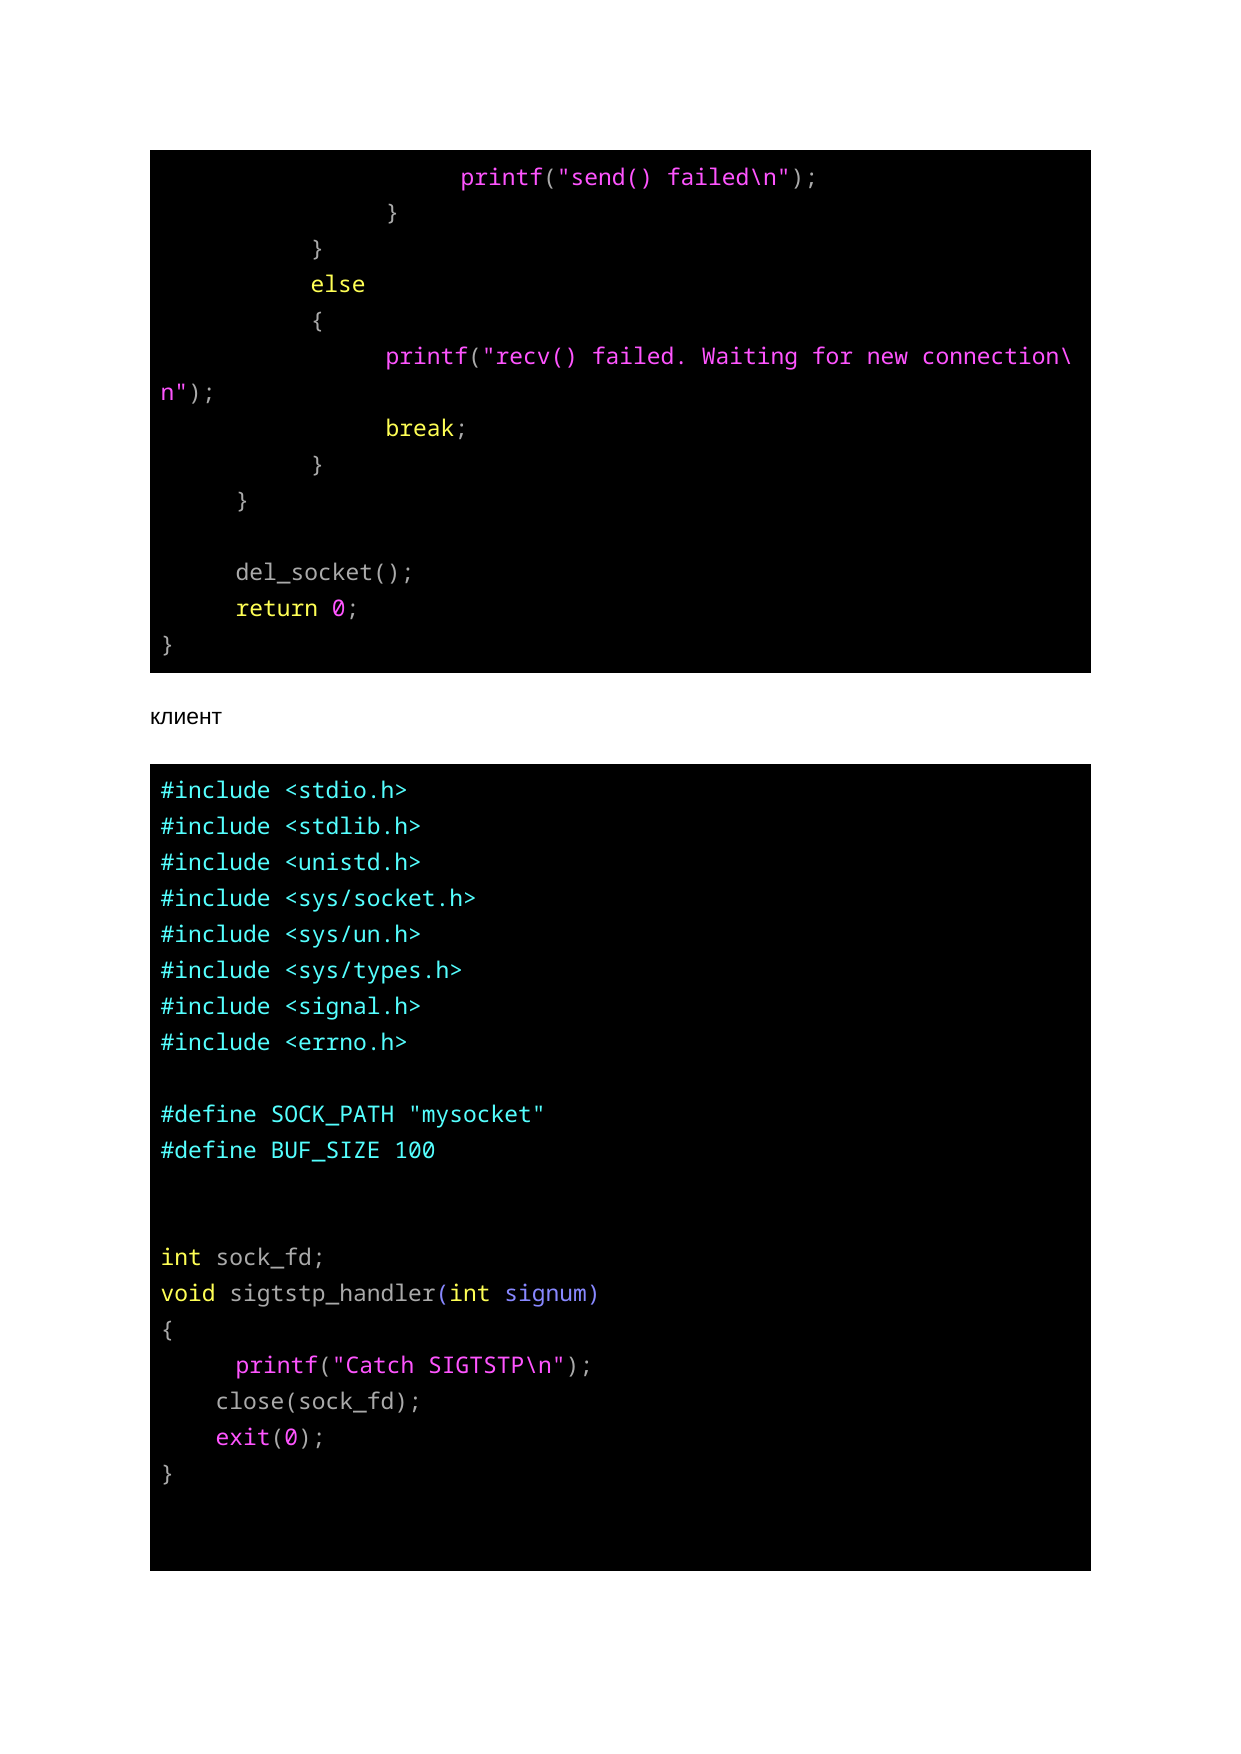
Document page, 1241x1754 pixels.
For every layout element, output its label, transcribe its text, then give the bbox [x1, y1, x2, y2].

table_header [150, 150, 1091, 673]
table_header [150, 764, 1091, 1571]
text клиент [150, 703, 1090, 730]
